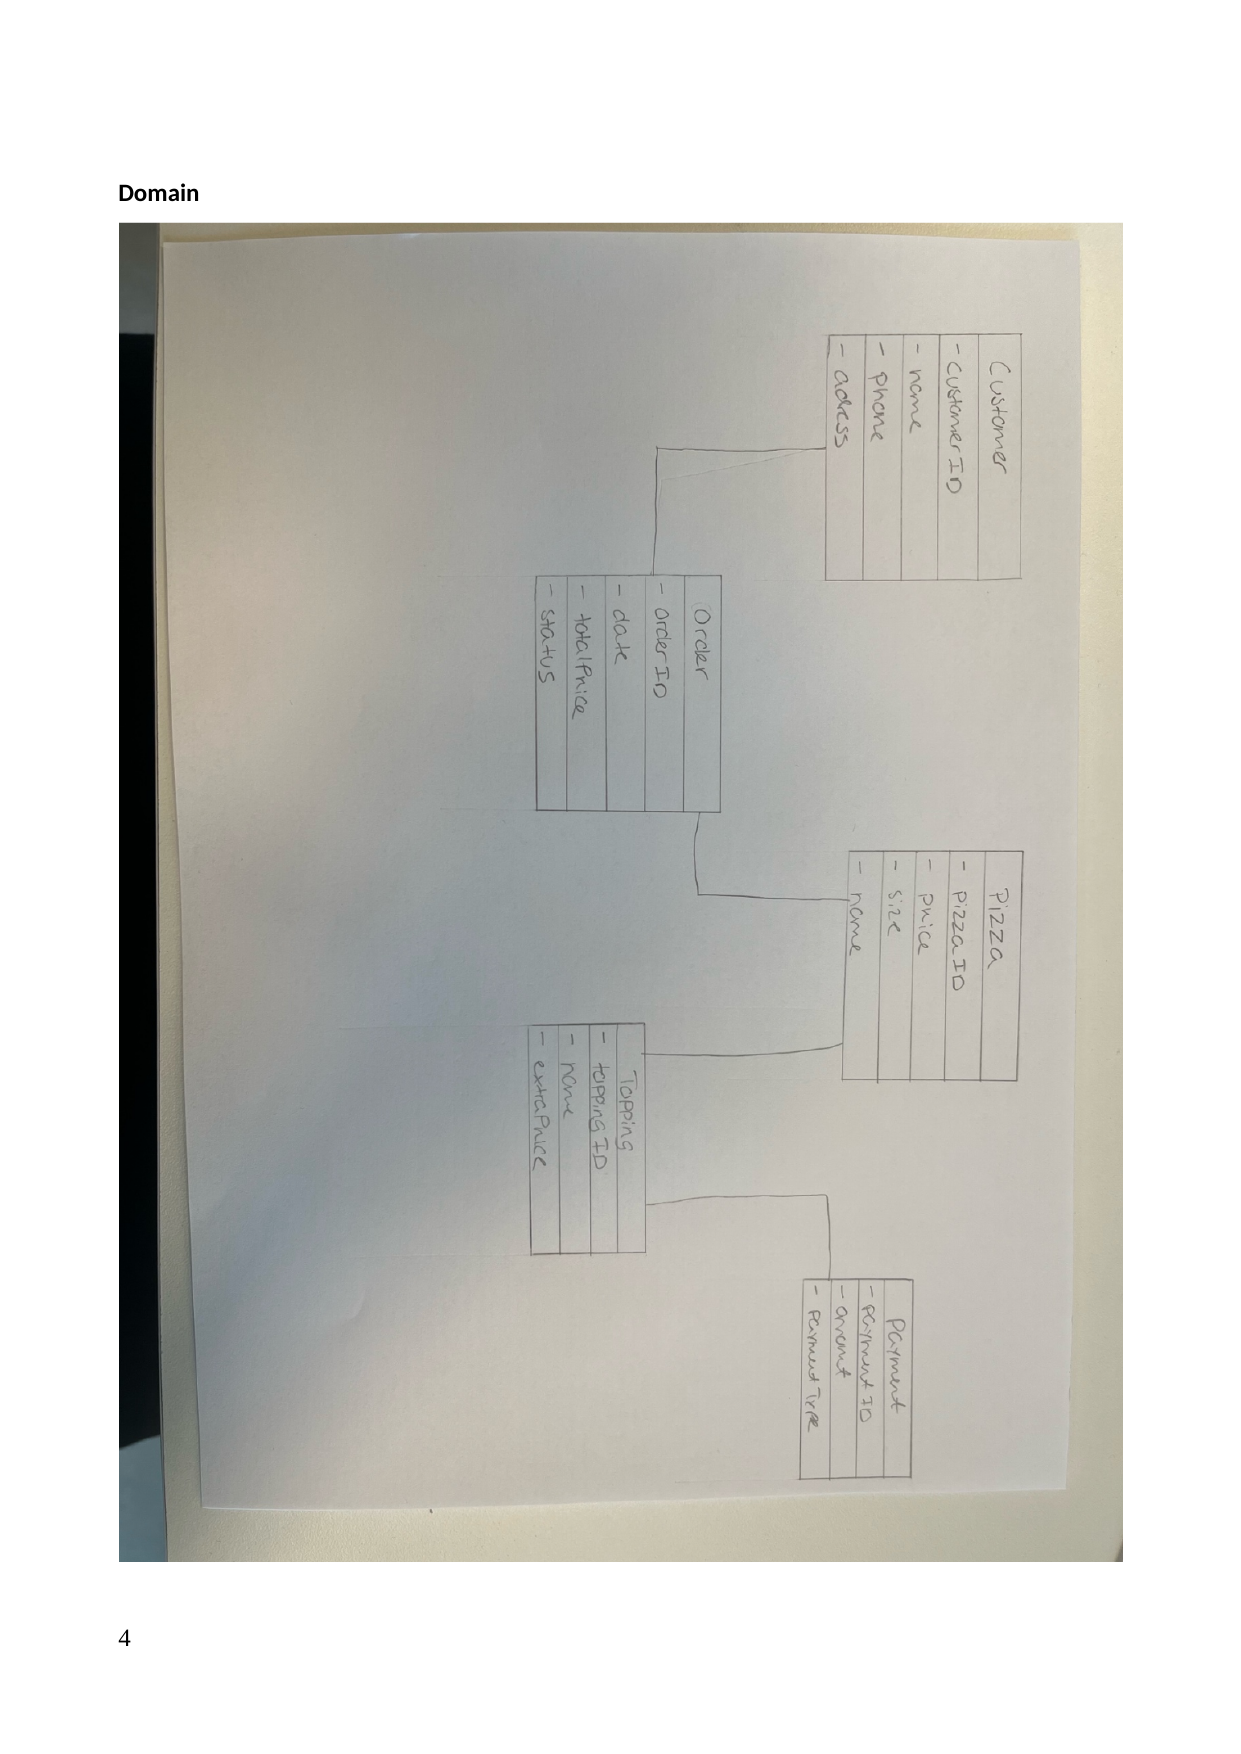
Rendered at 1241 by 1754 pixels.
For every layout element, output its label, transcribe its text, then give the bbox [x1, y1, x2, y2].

text Domain [118, 177, 1122, 208]
picture [120, 224, 1123, 1560]
